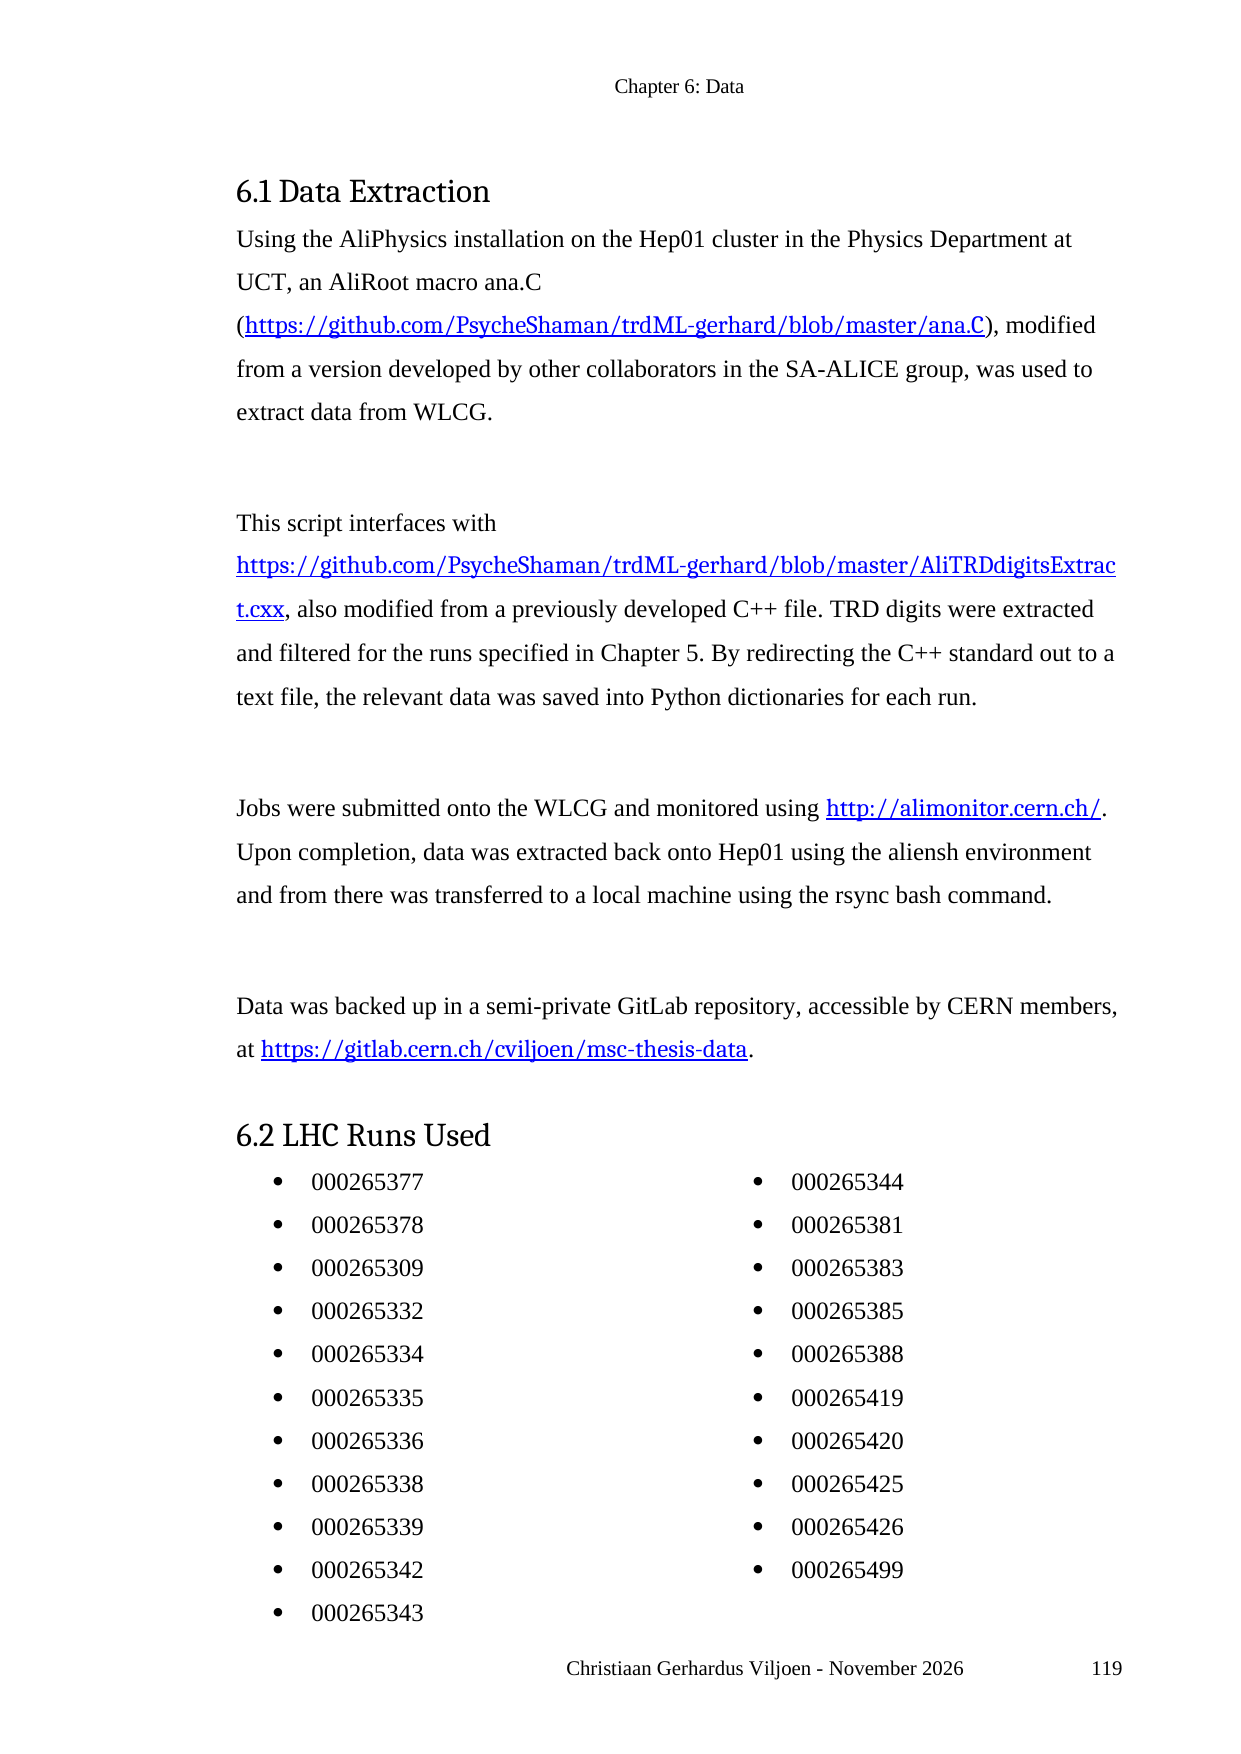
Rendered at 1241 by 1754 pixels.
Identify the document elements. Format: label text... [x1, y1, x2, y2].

list 000265381 [753, 1210, 1122, 1239]
list 000265377 [274, 1167, 642, 1196]
list 000265336 [274, 1426, 642, 1454]
list 000265338 [274, 1469, 642, 1498]
list 000265335 [274, 1383, 642, 1411]
list 000265343 [274, 1598, 642, 1627]
list 000265388 [753, 1339, 1122, 1368]
subtitle LHC Runs Used [236, 1116, 1122, 1154]
list 000265332 [274, 1296, 642, 1325]
text Jobs were submitted onto the WLCG and monitored using http://alimonitor.cern.ch/. Upon completion, data was extracted back onto Hep01 using the aliensh environment and from there was transferred to a local machine using the rsync bash command. [236, 793, 1122, 909]
text Using the AliPhysics installation on the Hep01 cluster in the Physics Department at UCT, an AliRoot macro ana.C (https://github.com/PsycheShaman/trdML-gerhard/blob/master/ana.C), modified from a version developed by other collaborators in the SA-ALICE group, was used to extract data from WLCG. [236, 224, 1122, 426]
text This script interfaces with https://github.com/PsycheShaman/trdML-gerhard/blob/master/AliTRDdigitsExtract.cxx, also modified from a previously developed C++ file. TRD digits were extracted and filtered for the runs specified in Chapter 5. By redirecting the C++ standard out to a text file, the relevant data was saved into Python dictionaries for each run. [236, 508, 1122, 710]
list 000265342 [274, 1555, 642, 1584]
list 000265385 [753, 1296, 1122, 1325]
list 000265334 [274, 1339, 642, 1368]
list 000265419 [753, 1383, 1122, 1411]
list 000265420 [753, 1426, 1122, 1454]
list 000265344 [753, 1167, 1122, 1196]
list 000265309 [274, 1253, 642, 1282]
list 000265499 [753, 1555, 1122, 1584]
subtitle Data Extraction [236, 173, 1122, 211]
list 000265339 [274, 1512, 642, 1541]
list 000265425 [753, 1469, 1122, 1498]
list 000265378 [274, 1210, 642, 1239]
text Data was backed up in a semi-private GitLab repository, accessible by CERN members, at https://gitlab.cern.ch/cviljoen/msc-thesis-data. [236, 991, 1122, 1064]
list 000265383 [753, 1253, 1122, 1282]
list 000265426 [753, 1512, 1122, 1541]
